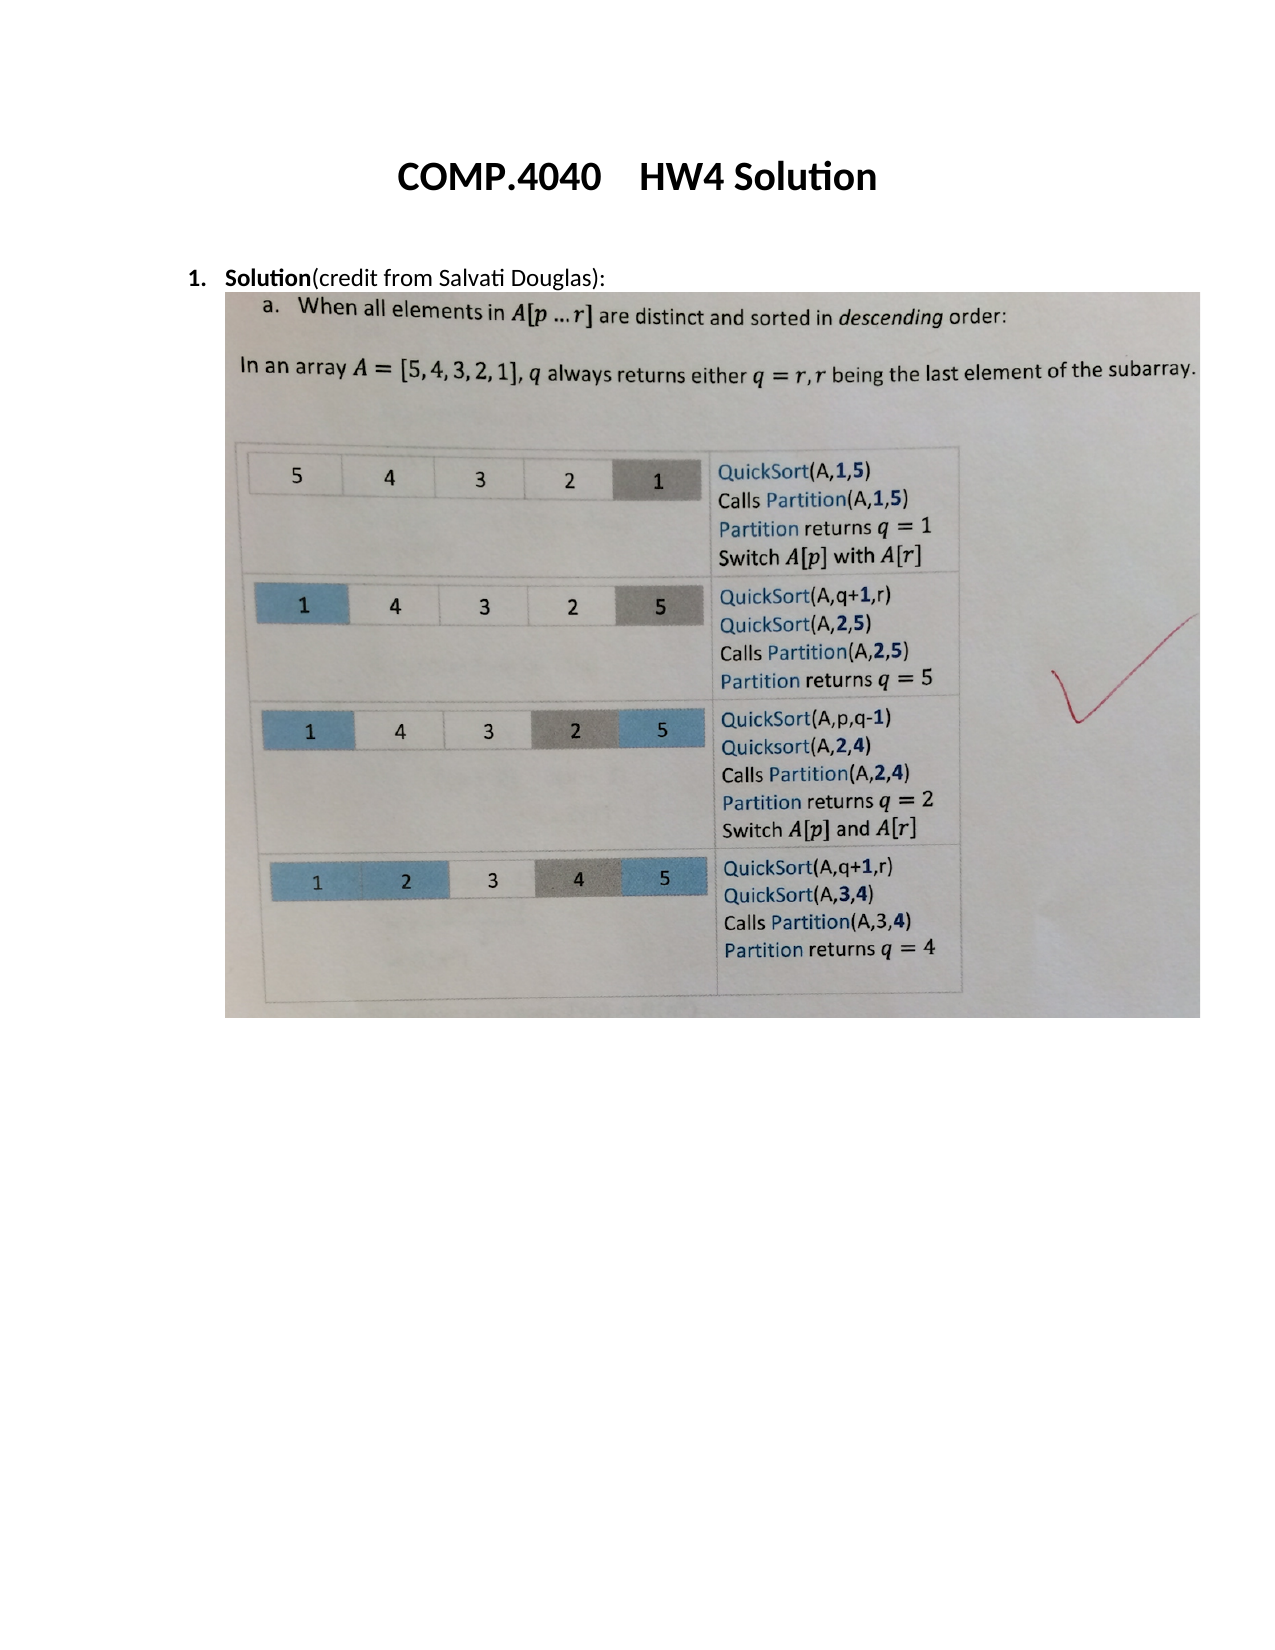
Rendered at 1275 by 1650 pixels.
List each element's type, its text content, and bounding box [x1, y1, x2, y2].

text COMP.4040 HW4 Solution [150, 150, 1125, 201]
picture [225, 292, 1200, 1018]
list Solution(credit from Salvati Douglas): [187, 262, 1125, 292]
